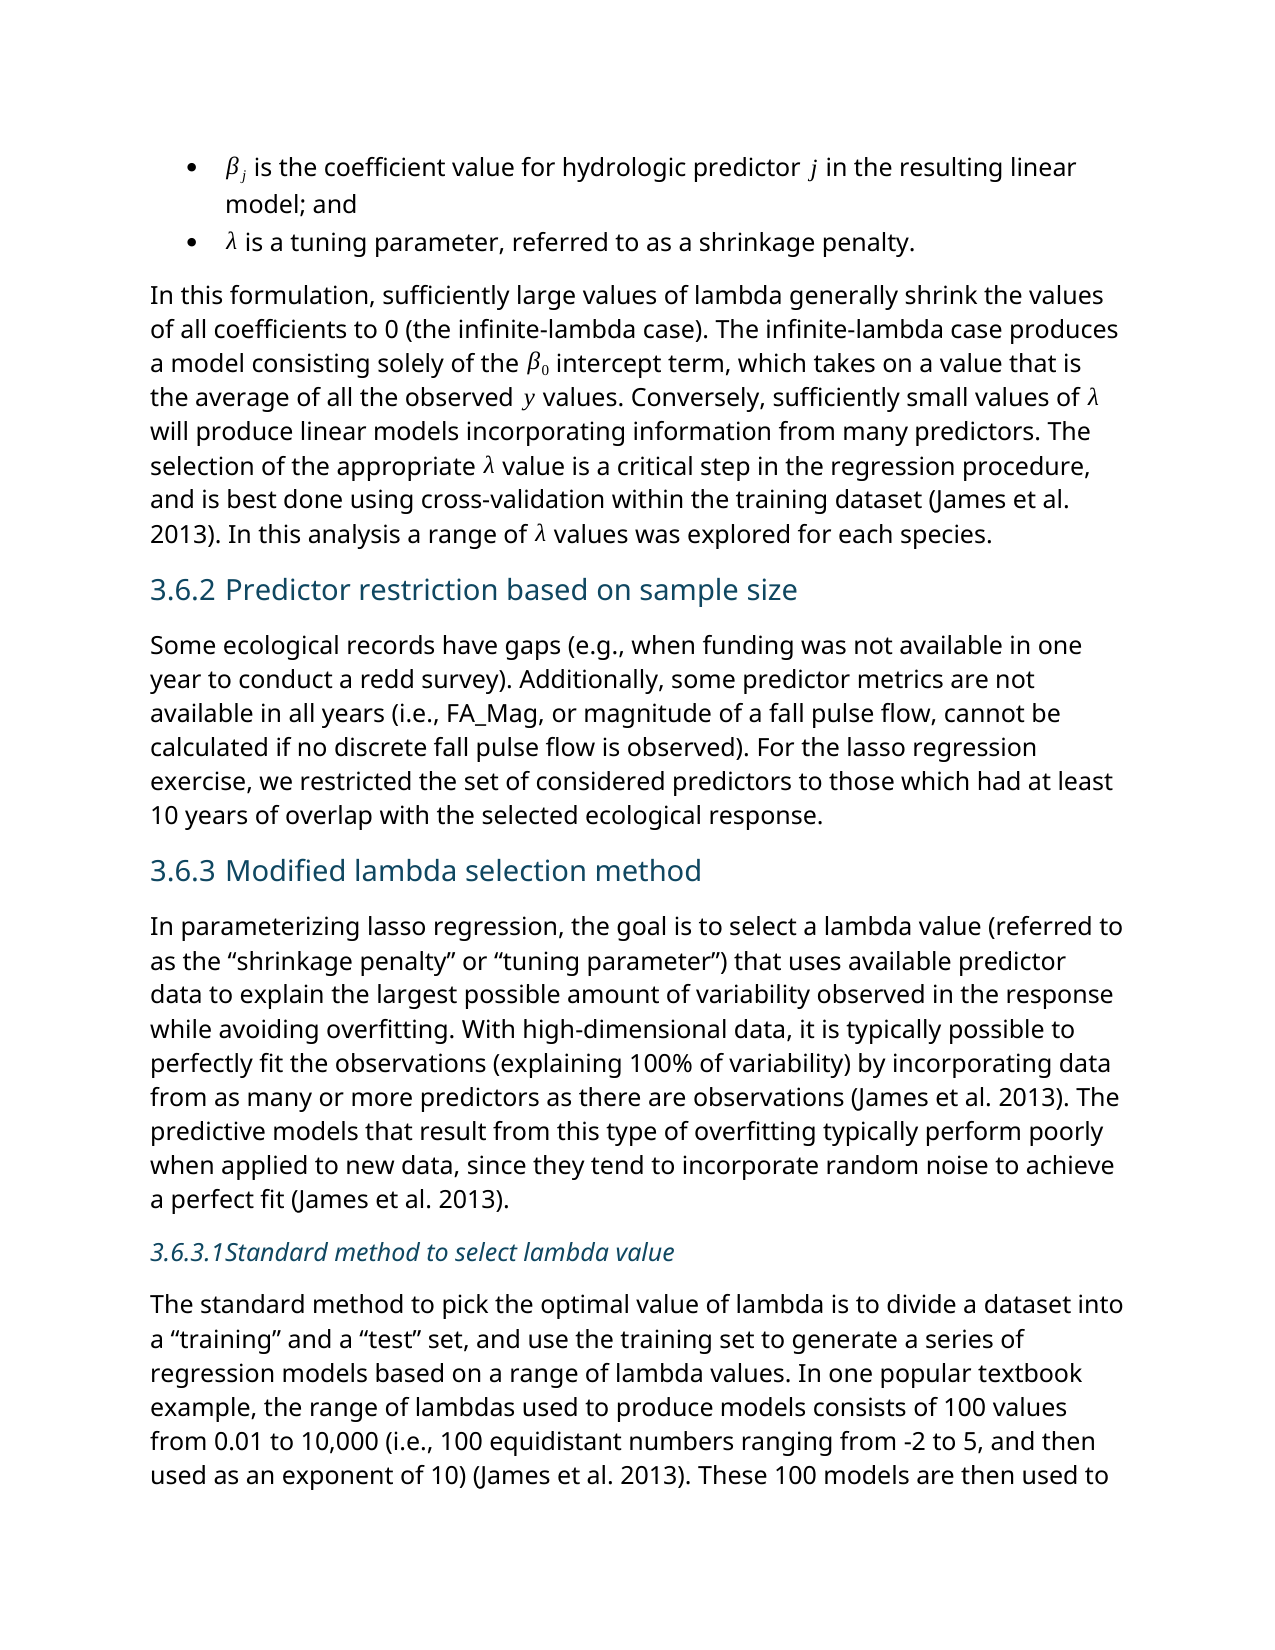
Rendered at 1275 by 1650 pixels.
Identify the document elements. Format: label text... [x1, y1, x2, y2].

list is the coefficient value for hydrologic predictor in the resulting linear model; and [187, 150, 1125, 221]
text In this formulation, sufficiently large values of lambda generally shrink the values of all coefficients to 0 (the infinite-lambda case). The infinite-lambda case produces a model consisting solely of the intercept term, which takes on a value that is the average of all the observed values. Conversely, sufficiently small values of will produce linear models incorporating information from many predictors. The selection of the appropriate value is a critical step in the regression procedure, and is best done using cross-validation within the training dataset (James et al. 2013). In this analysis a range of values was explored for each species. [150, 278, 1125, 550]
text Some ecological records have gaps (e.g., when funding was not available in one year to conduct a redd survey). Additionally, some predictor metrics are not available in all years (i.e., FA_Mag, or magnitude of a fall pulse flow, cannot be calculated if no discrete fall pulse flow is observed). For the lasso regression exercise, we restricted the set of considered predictors to those which had at least 10 years of overlap with the selected ecological response. [150, 627, 1125, 832]
subtitle 3.6.2 Predictor restriction based on sample size [150, 569, 1125, 609]
subtitle 3.6.3 Modified lambda selection method [150, 851, 1125, 890]
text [150, 1287, 1125, 1492]
subtitle 3.6.3.1 Standard method to select lambda value [150, 1234, 1125, 1268]
text In parameterizing lasso regression, the goal is to select a lambda value (referred to as the “shrinkage penalty” or “tuning parameter”) that uses available predictor data to explain the largest possible amount of variability observed in the response while avoiding overfitting. With high-dimensional data, it is typically possible to perfectly fit the observations (explaining 100% of variability) by incorporating data from as many or more predictors as there are observations (James et al. 2013). The predictive models that result from this type of overfitting typically perform poorly when applied to new data, since they tend to incorporate random noise to achieve a perfect fit (James et al. 2013). [150, 909, 1125, 1216]
list is a tuning parameter, referred to as a shrinkage penalty. [187, 224, 1125, 259]
